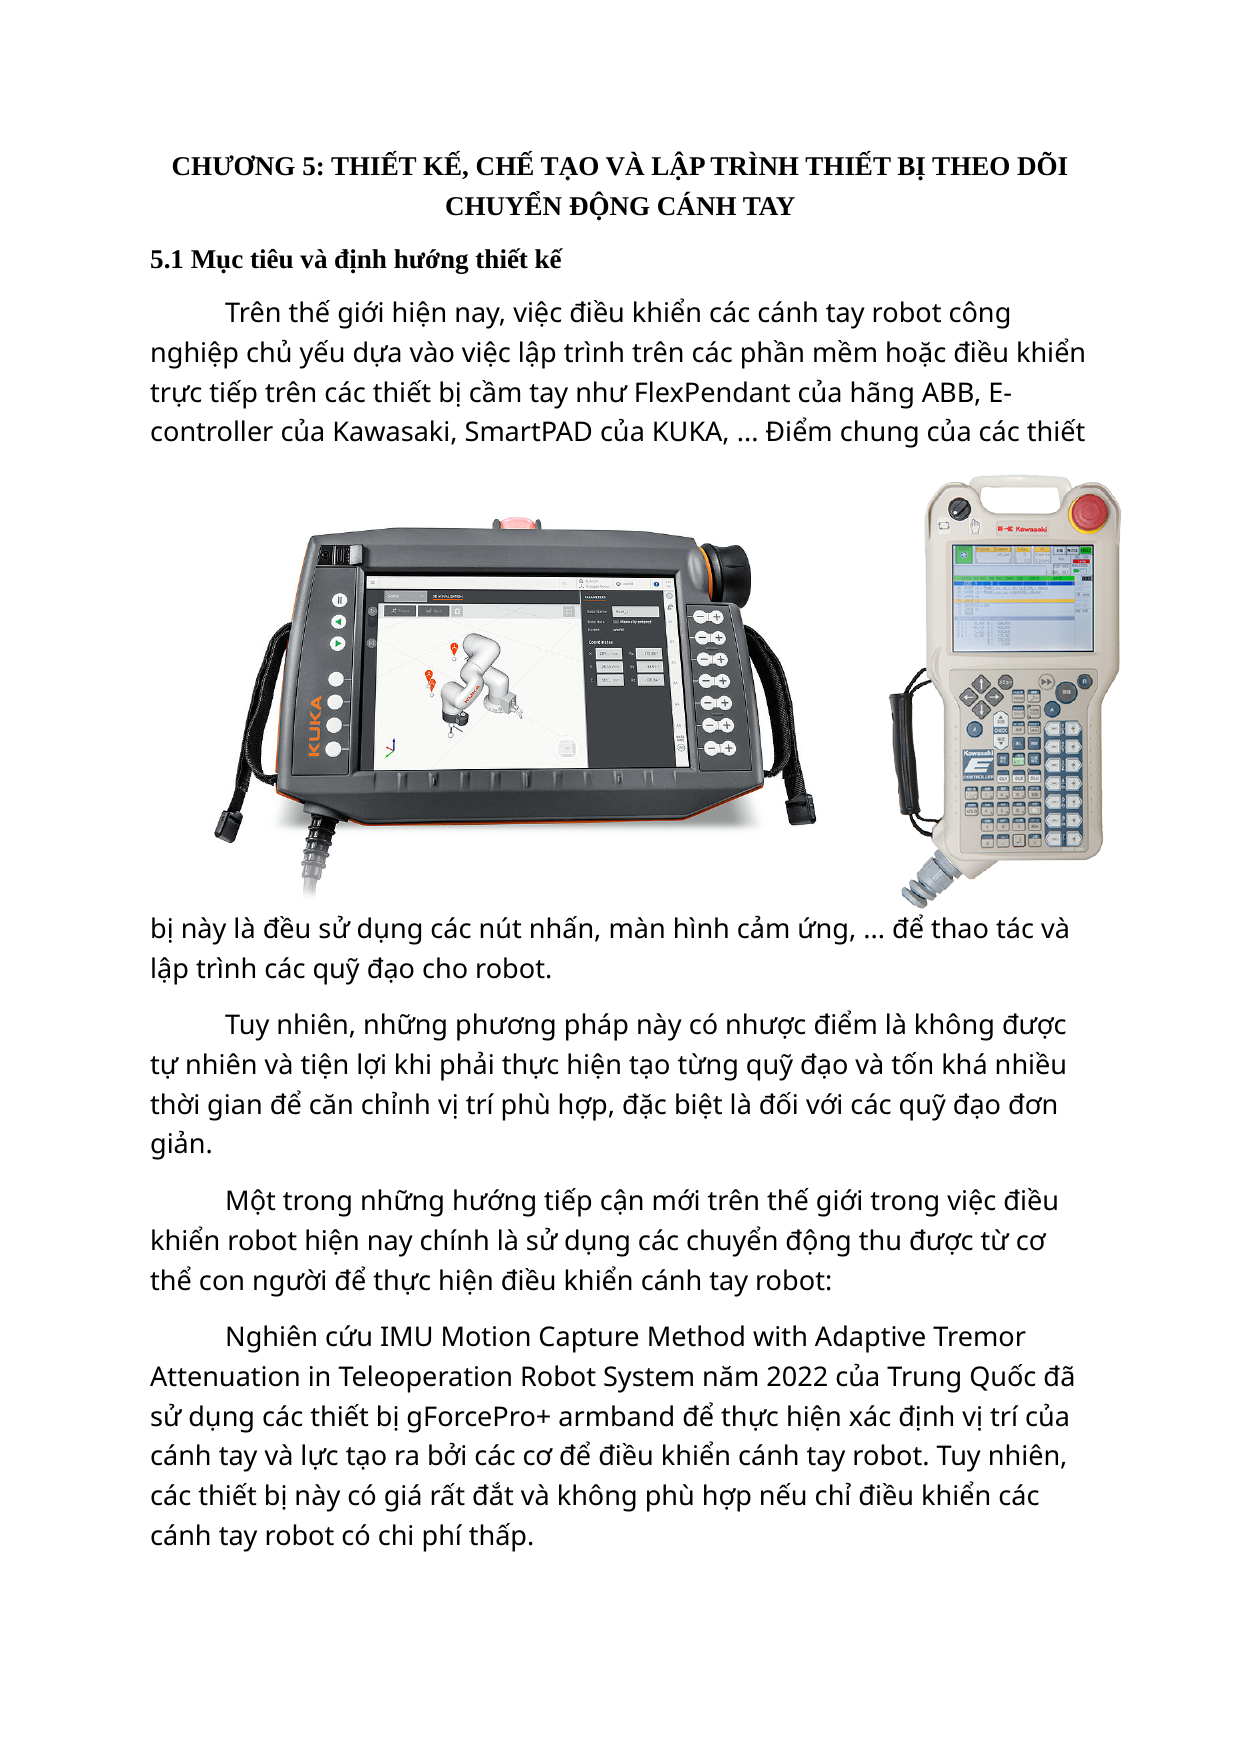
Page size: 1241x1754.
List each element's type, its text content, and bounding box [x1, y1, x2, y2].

text Một trong những hướng tiếp cận mới trên thế giới trong việc điều khiển robot hiện nay chính là sử dụng các chuyển động thu được từ cơ thể con người để thực hiện điều khiển cánh tay robot: [150, 1181, 1090, 1298]
text 5.1 Mục tiêu và định hướng thiết kế [150, 243, 1090, 274]
picture [887, 474, 1123, 909]
text Tuy nhiên, những phương pháp này có nhược điểm là không được tự nhiên và tiện lợi khi phải thực hiện tạo từng quỹ đạo và tốn khá nhiều thời gian để căn chỉnh vị trí phù hợp, đặc biệt là đối với các quỹ đạo đơn giản. [150, 1006, 1090, 1162]
text Nghiên cứu IMU Motion Capture Method with Adaptive Tremor Attenuation in Teleoperation Robot System năm 2022 của Trung Quốc đã sử dụng các thiết bị gForcePro+ armband để thực hiện xác định vị trí của cánh tay và lực tạo ra bởi các cơ để điều khiển cánh tay robot. Tuy nhiên, các thiết bị này có giá rất đắt và không phù hợp nếu chỉ điều khiển các cánh tay robot có chi phí thấp. [150, 1317, 1090, 1553]
picture [187, 473, 855, 910]
text CHƯƠNG 5: THIẾT KẾ, CHẾ TẠO VÀ LẬP TRÌNH THIẾT BỊ THEO DÕI CHUYỂN ĐỘNG CÁNH TAY [150, 150, 1090, 222]
